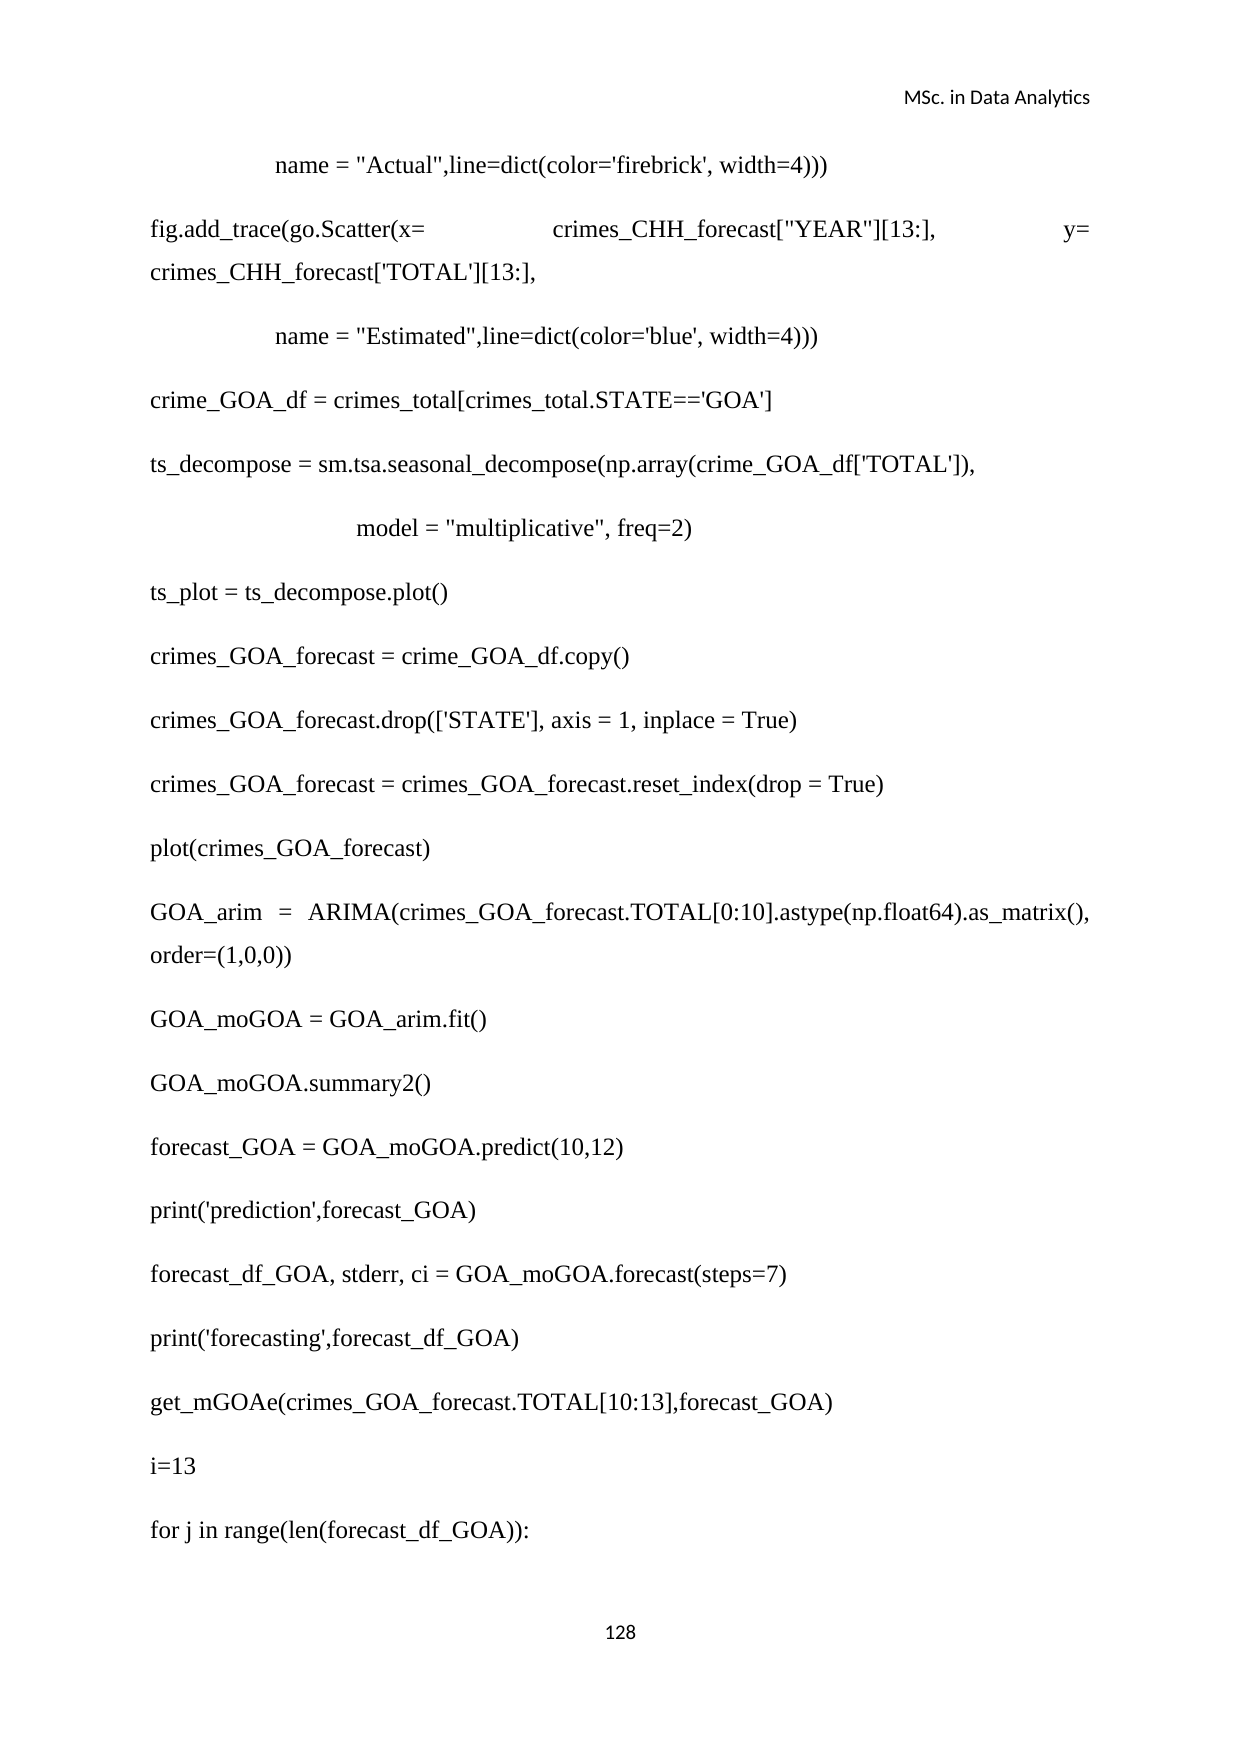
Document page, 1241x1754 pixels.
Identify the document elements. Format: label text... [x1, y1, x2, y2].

text print('forecasting',forecast_df_GOA) [150, 1323, 1090, 1352]
text GOA_arim = ARIMA(crimes_GOA_forecast.TOTAL[0:10].astype(np.float64).as_matrix(), order=(1,0,0)) [150, 897, 1090, 968]
text crimes_GOA_forecast = crimes_GOA_forecast.reset_index(drop = True) [150, 769, 1090, 797]
text GOA_moGOA = GOA_arim.fit() [150, 1004, 1090, 1032]
text plot(crimes_GOA_forecast) [150, 833, 1090, 861]
text ts_decompose = sm.tsa.seasonal_decompose(np.array(crime_GOA_df['TOTAL']), [150, 449, 1090, 478]
text print('prediction',forecast_GOA) [150, 1196, 1090, 1224]
text GOA_moGOA.summary2() [150, 1068, 1090, 1096]
text crimes_GOA_forecast = crime_GOA_df.copy() [150, 641, 1090, 669]
text name = "Estimated",line=dict(color='blue', width=4))) [150, 321, 1090, 350]
text crime_GOA_df = crimes_total[crimes_total.STATE=='GOA'] [150, 385, 1090, 414]
text for j in range(len(forecast_df_GOA)): [150, 1515, 1090, 1544]
text name = "Actual",line=dict(color='firebrick', width=4))) [150, 150, 1090, 179]
text ts_plot = ts_decompose.plot() [150, 577, 1090, 606]
text get_mGOAe(crimes_GOA_forecast.TOTAL[10:13],forecast_GOA) [150, 1387, 1090, 1416]
text crimes_GOA_forecast.drop(['STATE'], axis = 1, inplace = True) [150, 705, 1090, 733]
text forecast_df_GOA, stderr, ci = GOA_moGOA.forecast(steps=7) [150, 1259, 1090, 1288]
text fig.add_trace(go.Scatter(x= crimes_CHH_forecast["YEAR"][13:], y= crimes_CHH_forecast['TOTAL'][13:], [150, 214, 1090, 286]
text forecast_GOA = GOA_moGOA.predict(10,12) [150, 1132, 1090, 1160]
text i=13 [150, 1451, 1090, 1480]
text model = "multiplicative", freq=2) [150, 513, 1090, 542]
